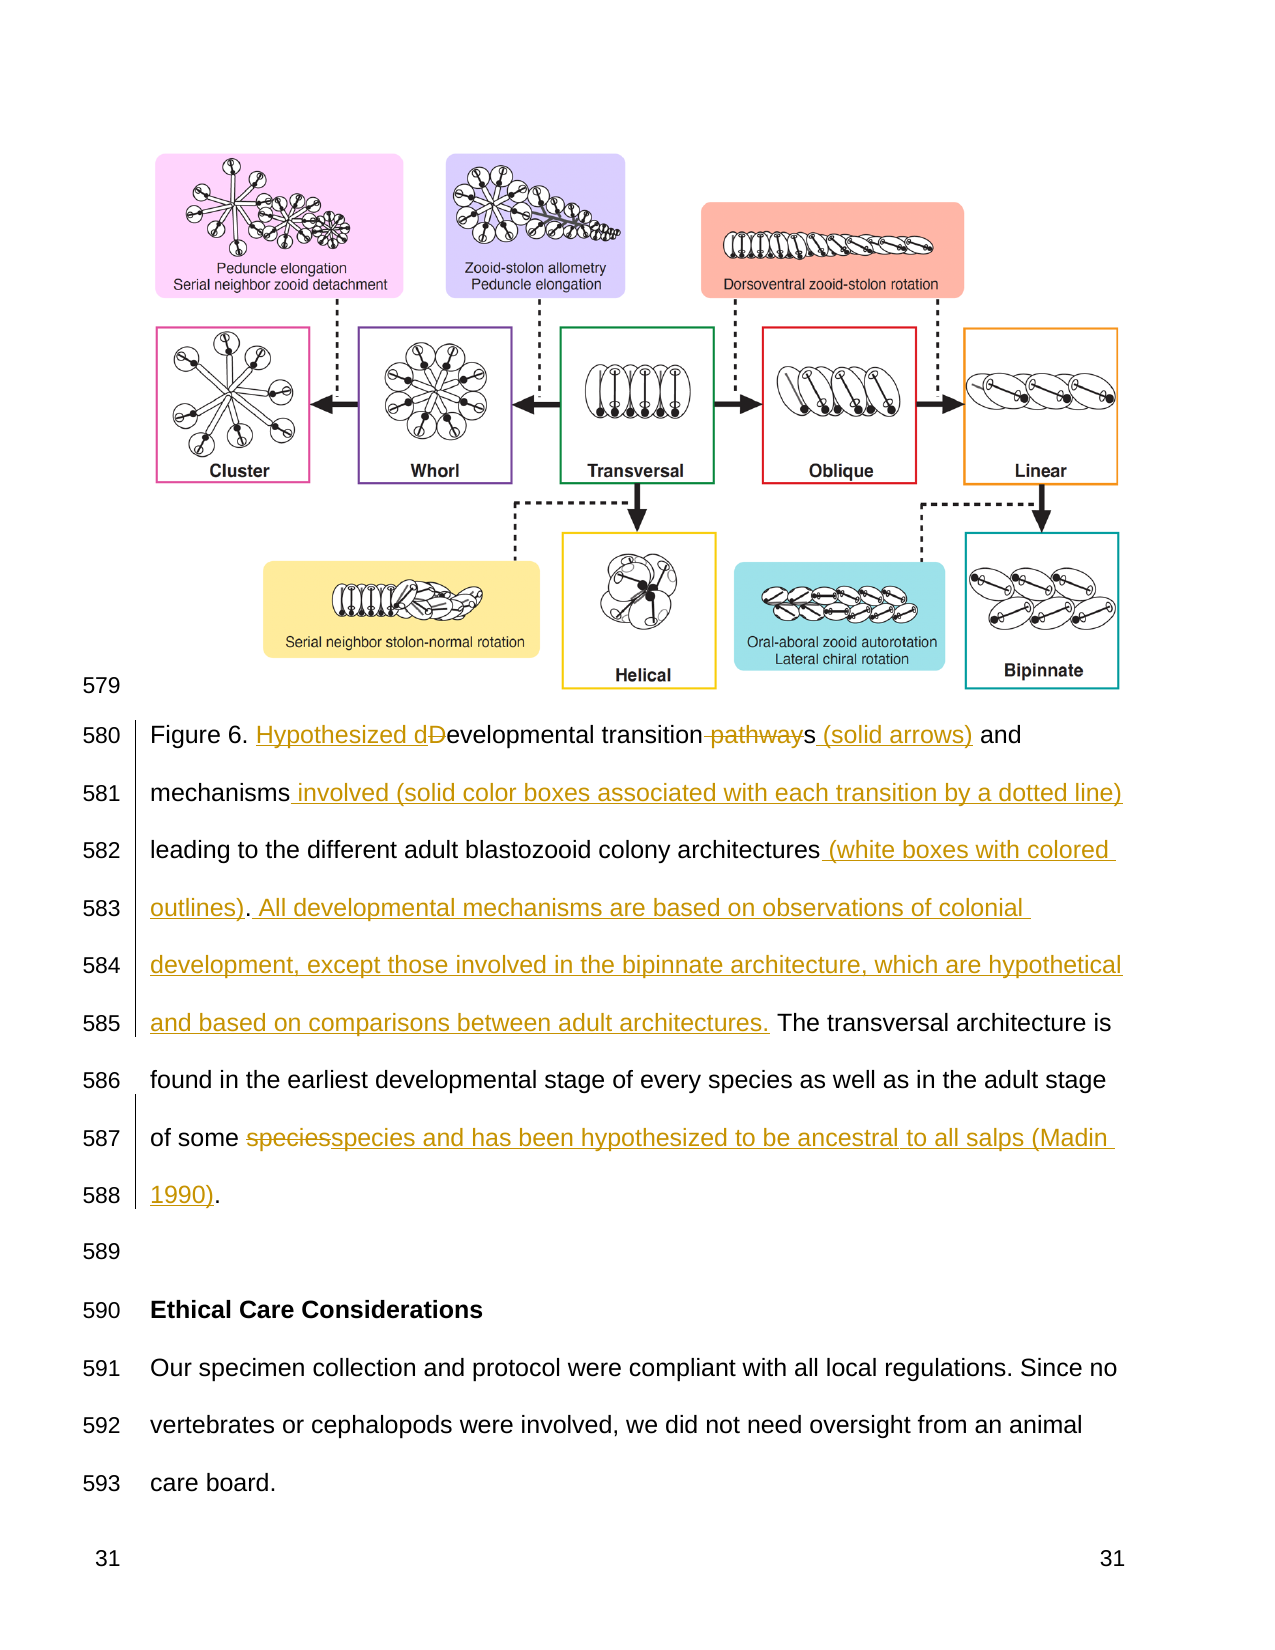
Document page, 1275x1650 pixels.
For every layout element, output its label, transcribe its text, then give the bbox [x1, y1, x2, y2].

picture [150, 150, 1125, 694]
text Our specimen collection and protocol were compliant with all local regulations. Since no vertebrates or cephalopods were involved, we did not need oversight from an animal care board. [150, 1353, 1125, 1497]
text Figure 6. evelopmental transitions and mechanisms leading to the different adult blastozooid colony architectures. The transversal architecture is found in the earliest developmental stage of every species as well as in the adult stage of some . [150, 720, 1125, 1209]
text Ethical Care Considerations [150, 1295, 1125, 1324]
